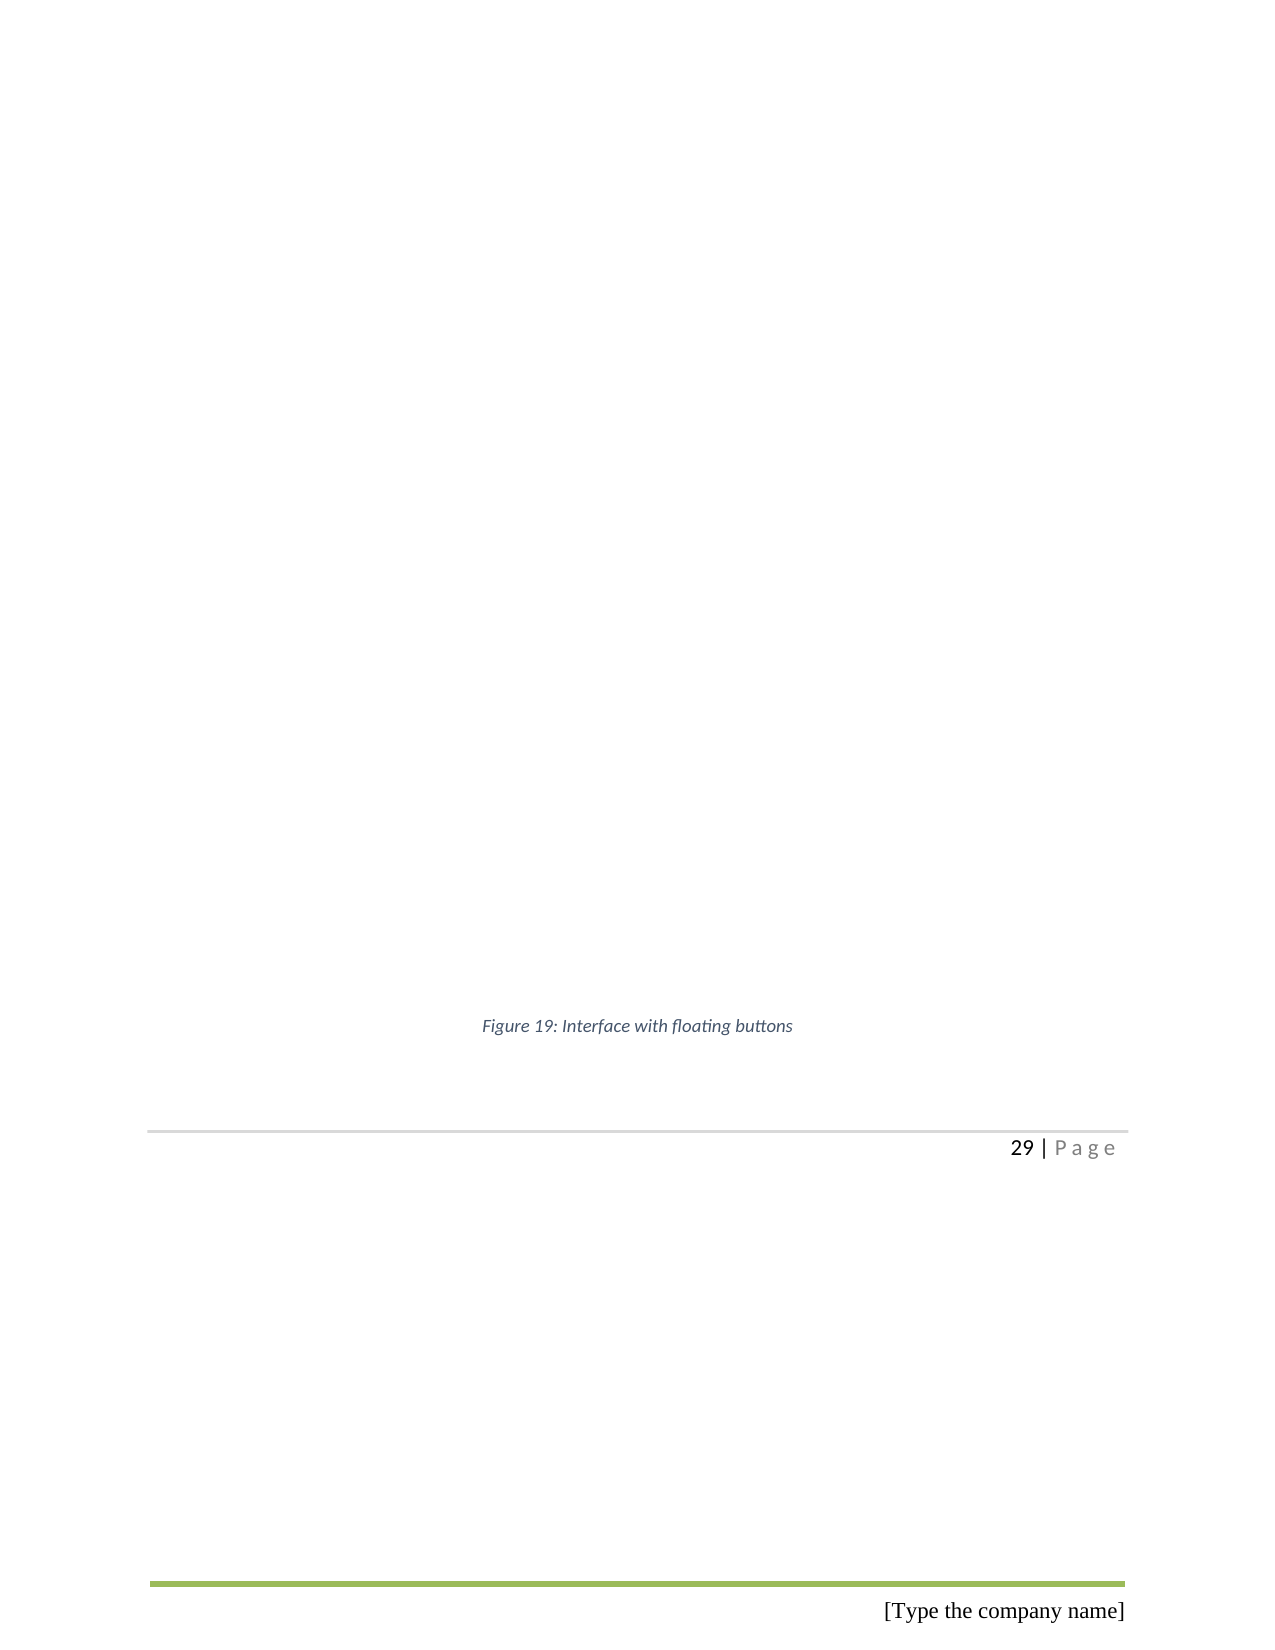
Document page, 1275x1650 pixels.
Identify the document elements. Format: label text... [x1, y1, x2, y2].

text Figure 19: Interface with floating buttons [150, 1014, 1125, 1037]
text 29 | P a g e [1010, 1133, 1125, 1161]
